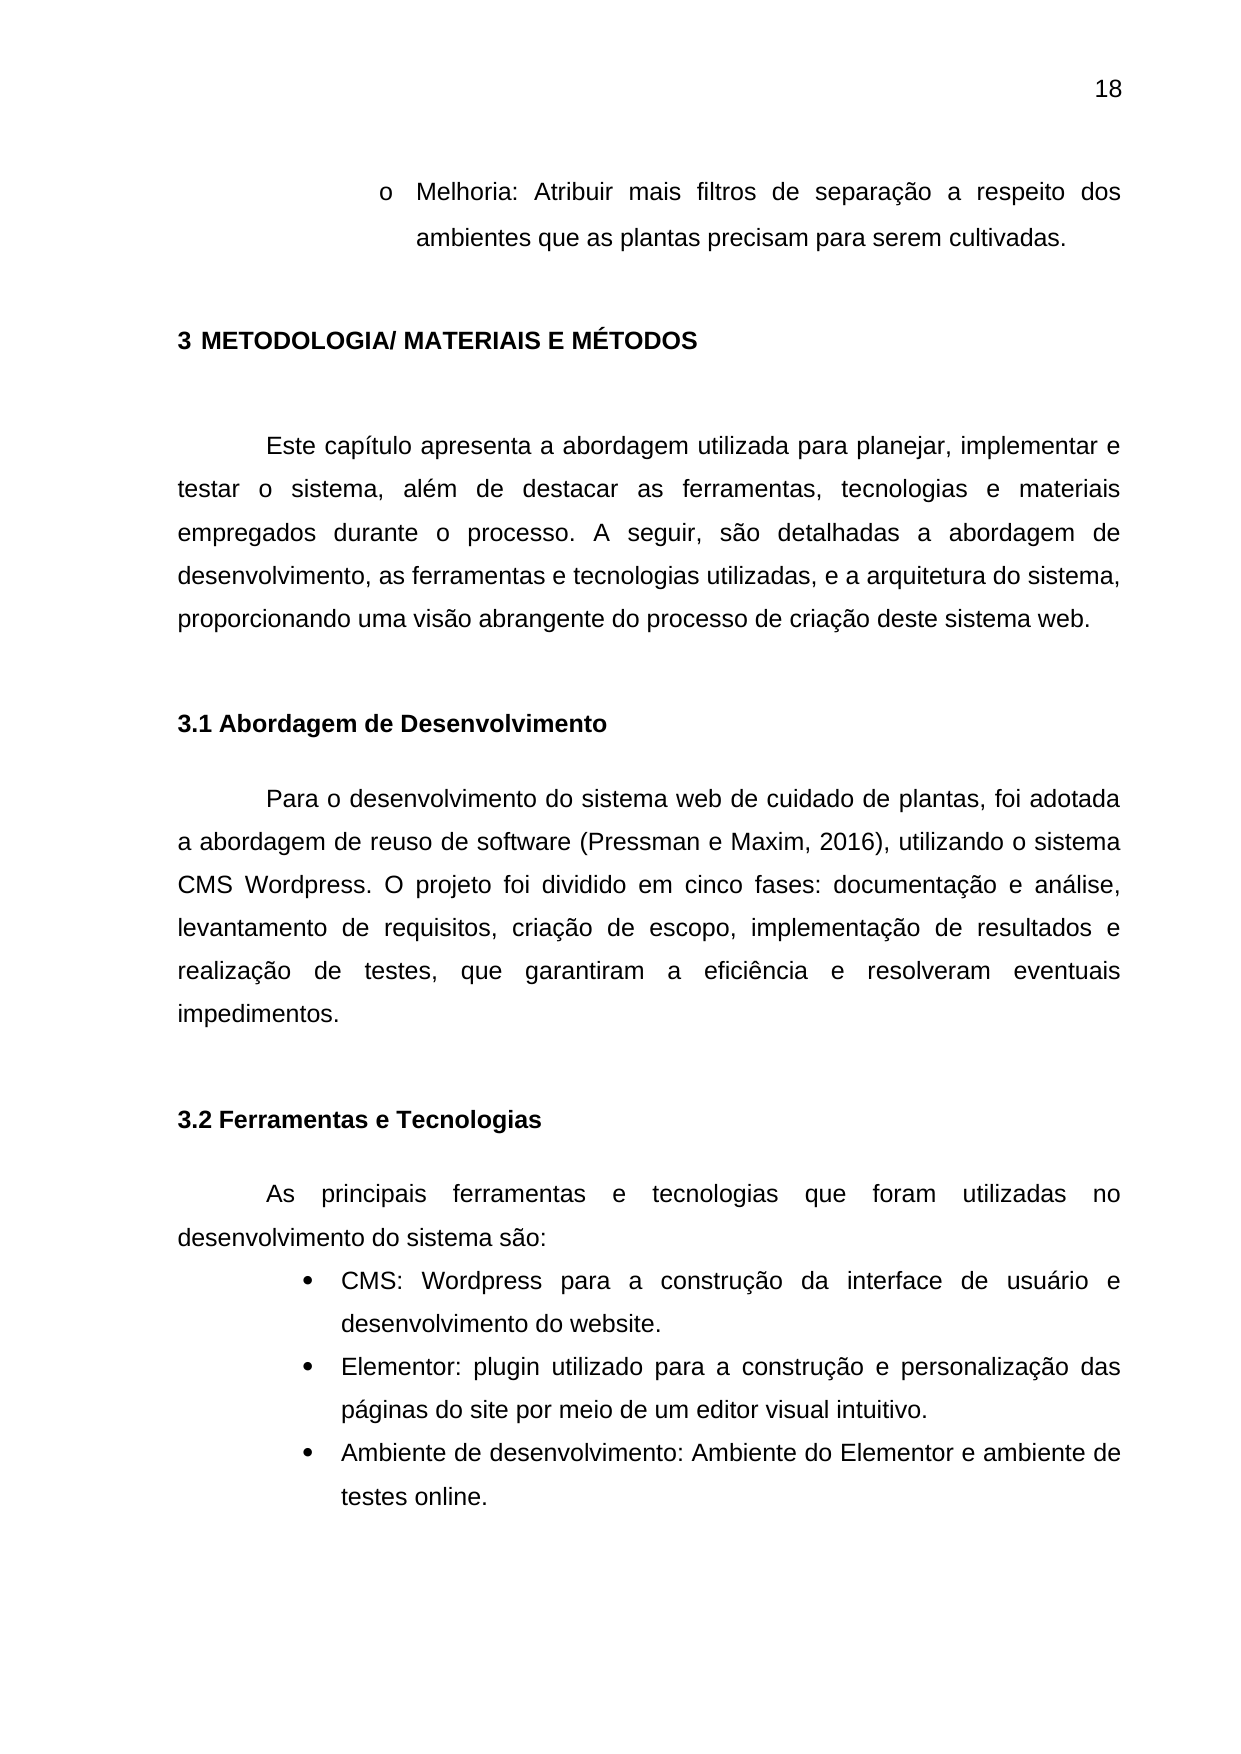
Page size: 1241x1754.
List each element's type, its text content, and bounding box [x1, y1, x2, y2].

list Melhoria: Atribuir mais filtros de separação a respeito dos ambientes que as plantas precisam para serem cultivadas. [378, 177, 1122, 251]
subtitle Ferramentas e Tecnologias [177, 1105, 1122, 1134]
list CMS: Wordpress para a construção da interface de usuário e desenvolvimento do website. [303, 1266, 1122, 1338]
text As principais ferramentas e tecnologias que foram utilizadas no desenvolvimento do sistema são: [177, 1179, 1122, 1251]
list Elementor: plugin utilizado para a construção e personalização das páginas do site por meio de um editor visual intuitivo. [303, 1352, 1122, 1424]
text Este capítulo apresenta a abordagem utilizada para planejar, implementar e testar o sistema, além de destacar as ferramentas, tecnologias e materiais empregados durante o processo. A seguir, são detalhadas a abordagem de desenvolvimento, as ferramentas e tecnologias utilizadas, e a arquitetura do sistema, proporcionando uma visão abrangente do processo de criação deste sistema web. [177, 431, 1122, 632]
text METODOLOGIA/ MATERIAIS E MÉTODOS [177, 326, 1122, 354]
list Ambiente de desenvolvimento: Ambiente do Elementor e ambiente de testes online. [303, 1438, 1122, 1510]
subtitle Abordagem de Desenvolvimento [177, 709, 1122, 738]
text Para o desenvolvimento do sistema web de cuidado de plantas, foi adotada a abordagem de reuso de software (Pressman e Maxim, 2016), utilizando o sistema CMS Wordpress. O projeto foi dividido em cinco fases: documentação e análise, levantamento de requisitos, criação de escopo, implementação de resultados e realização de testes, que garantiram a eficiência e resolveram eventuais impedimentos. [177, 784, 1122, 1028]
